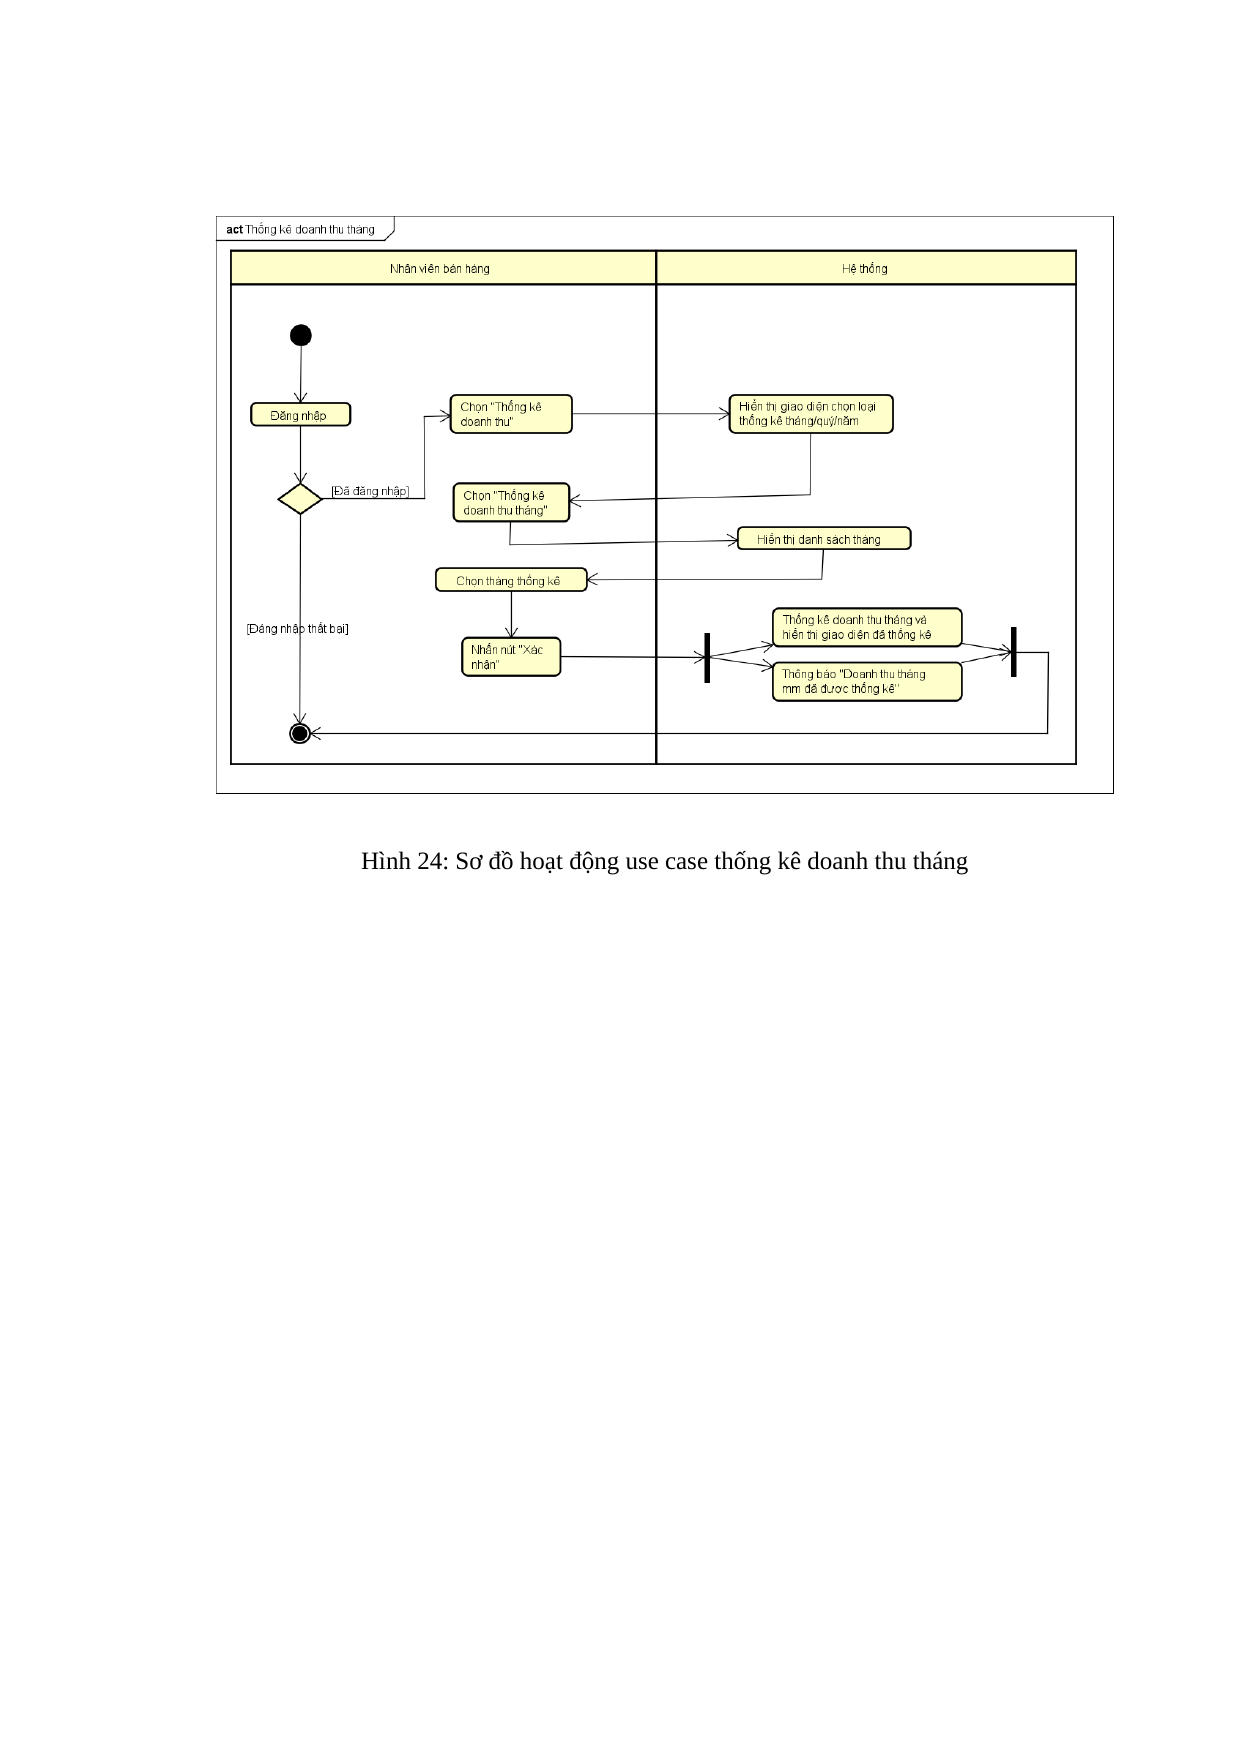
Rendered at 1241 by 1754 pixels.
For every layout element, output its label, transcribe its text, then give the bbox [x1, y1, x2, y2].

text Hình 24: Sơ đồ hoạt động use case thống kê doanh thu tháng [207, 846, 1122, 875]
picture [206, 206, 1123, 803]
